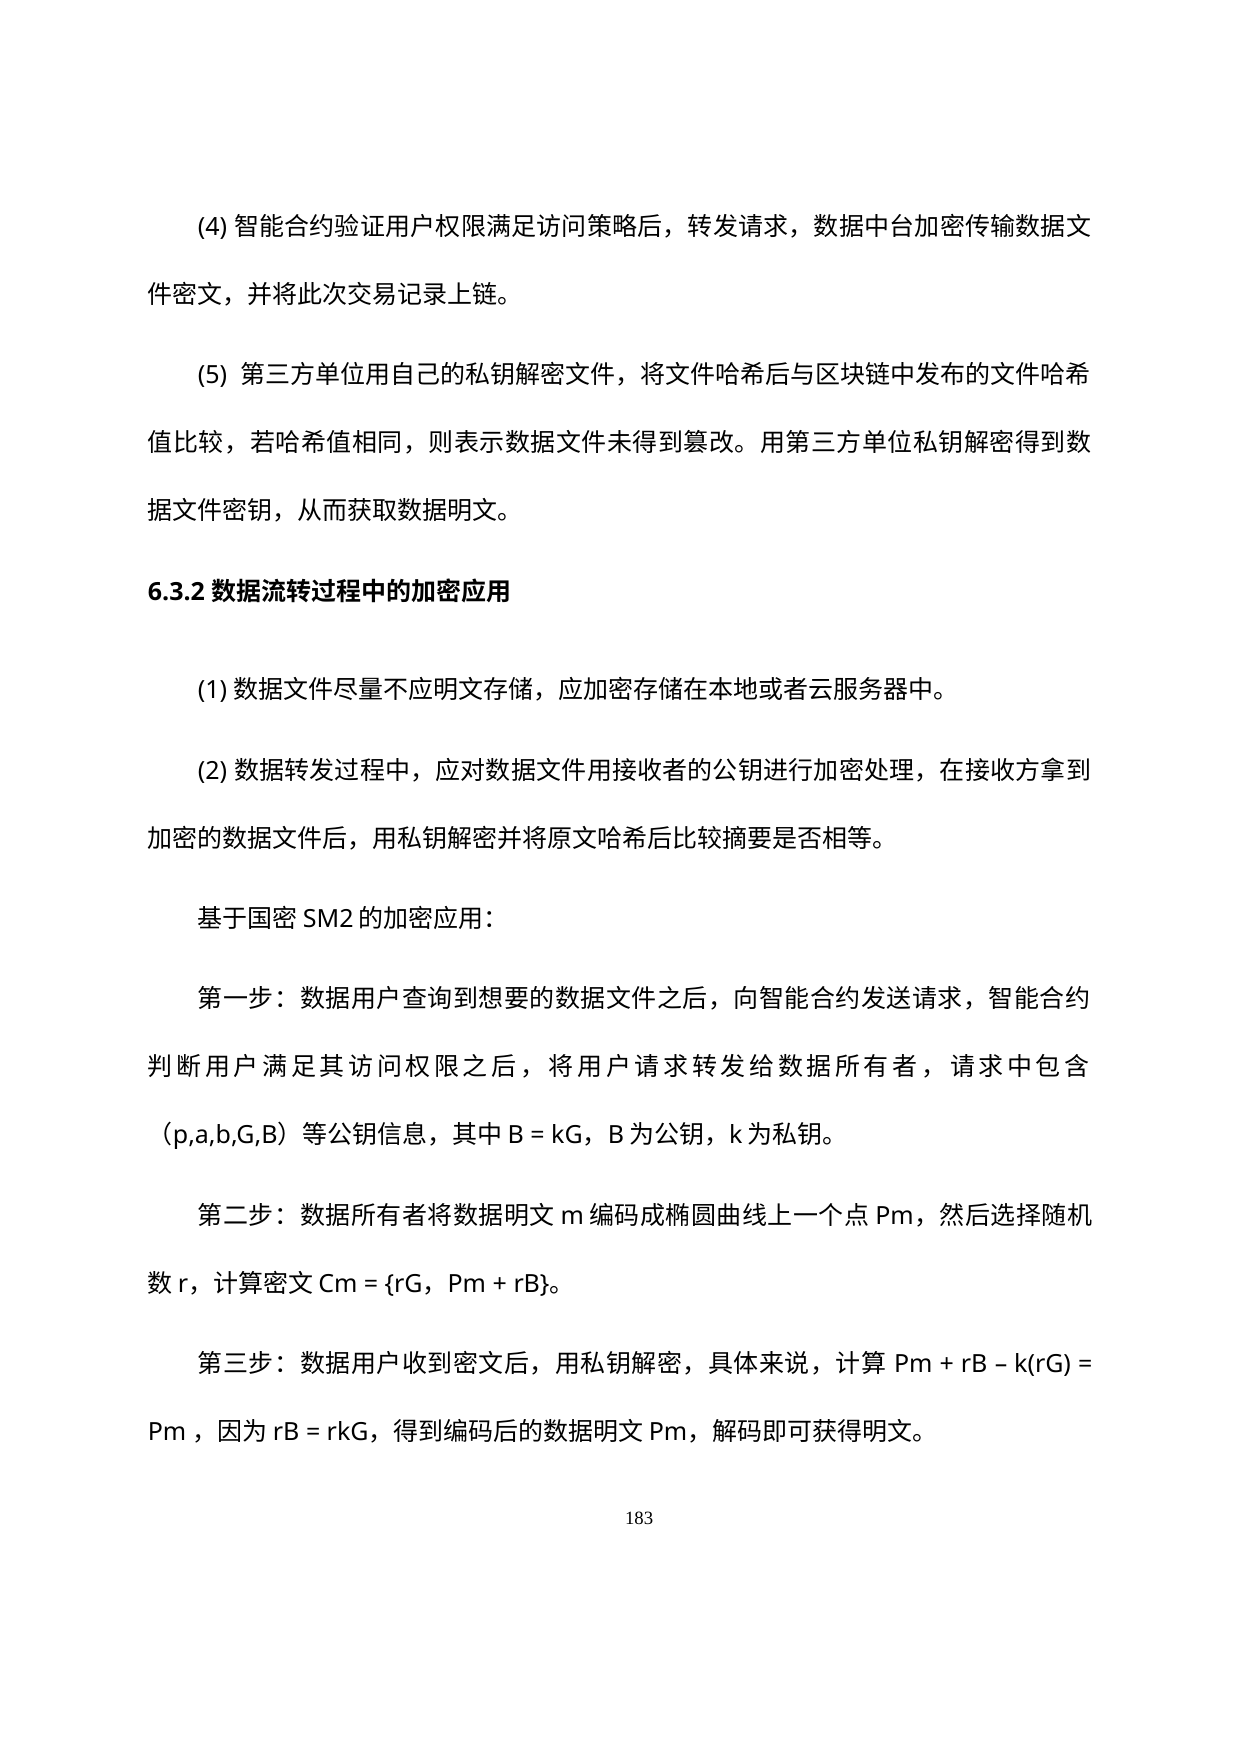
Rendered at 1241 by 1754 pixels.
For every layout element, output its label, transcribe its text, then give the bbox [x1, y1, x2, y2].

text 第三步：数据用户收到密文后，用私钥解密，具体来说，计算Pm + rB – k(rG) = Pm ，因为rB = rkG，得到编码后的数据明文Pm，解码即可获得明文。 [148, 1328, 1092, 1463]
text 第一步：数据用户查询到想要的数据文件之后，向智能合约发送请求，智能合约判断用户满足其访问权限之后，将用户请求转发给数据所有者，请求中包含（p,a,b,G,B）等公钥信息，其中B = kG，B为公钥，k为私钥。 [148, 963, 1092, 1167]
text (2) 数据转发过程中，应对数据文件用接收者的公钥进行加密处理，在接收方拿到加密的数据文件后，用私钥解密并将原文哈希后比较摘要是否相等。 [148, 734, 1092, 870]
text (5) 第三方单位用自己的私钥解密文件，将文件哈希后与区块链中发布的文件哈希值比较，若哈希值相同，则表示数据文件未得到篡改。用第三方单位私钥解密得到数据文件密钥，从而获取数据明文。 [148, 339, 1092, 543]
text 第二步：数据所有者将数据明文m编码成椭圆曲线上一个点Pm，然后选择随机数r，计算密文Cm = {rG，Pm + rB}。 [148, 1179, 1092, 1315]
text 6.3.2 数据流转过程中的加密应用 [148, 555, 1092, 623]
text (4) 智能合约验证用户权限满足访问策略后，转发请求，数据中台加密传输数据文件密文，并将此次交易记录上链。 [148, 191, 1092, 327]
text (1) 数据文件尽量不应明文存储，应加密存储在本地或者云服务器中。 [148, 654, 1092, 722]
text 基于国密SM2的加密应用： [148, 883, 1092, 951]
